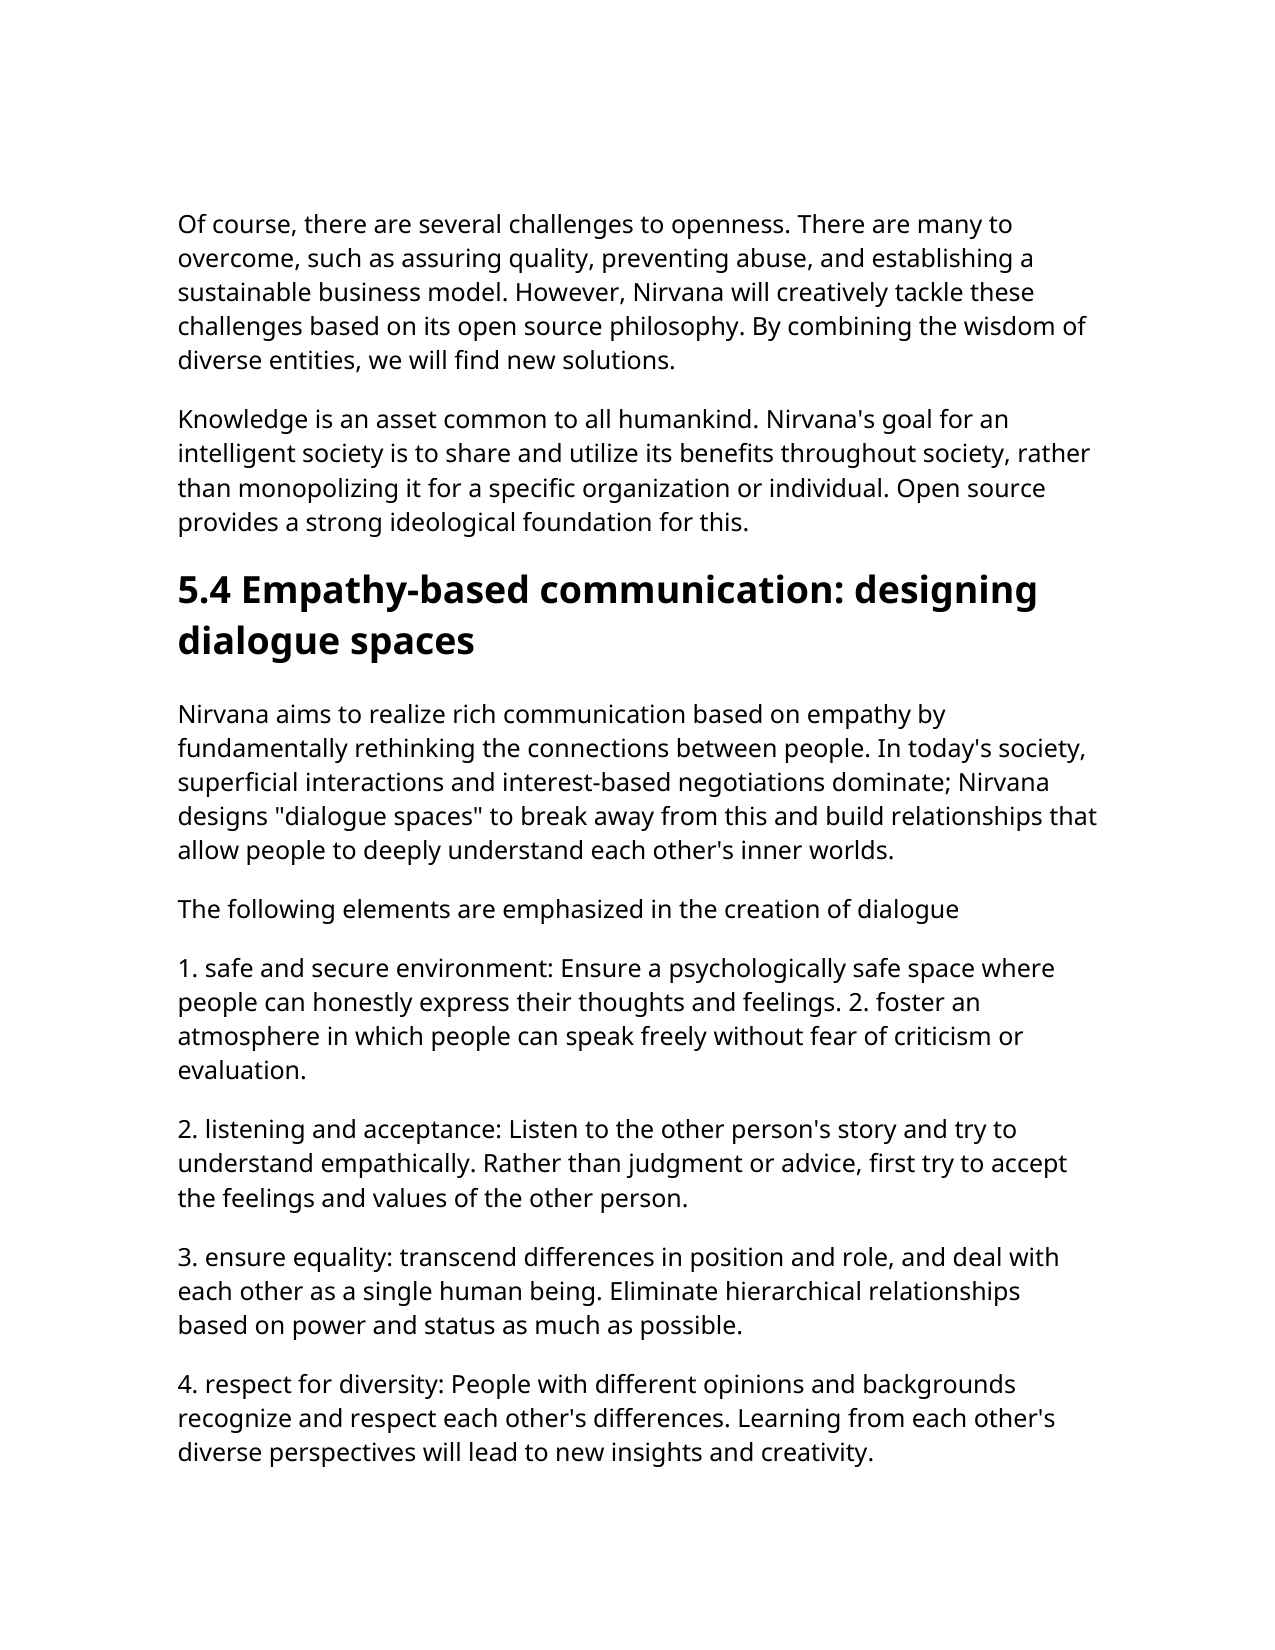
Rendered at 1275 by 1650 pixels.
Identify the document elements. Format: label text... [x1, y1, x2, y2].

text Knowledge is an asset common to all humankind. Nirvana's goal for an intelligent society is to share and utilize its benefits throughout society, rather than monopolizing it for a specific organization or individual. Open source provides a strong ideological foundation for this. [177, 402, 1098, 538]
text Of course, there are several challenges to openness. There are many to overcome, such as assuring quality, preventing abuse, and establishing a sustainable business model. However, Nirvana will creatively tackle these challenges based on its open source philosophy. By combining the wisdom of diverse entities, we will find new solutions. [177, 207, 1098, 377]
text 4. respect for diversity: People with different opinions and backgrounds recognize and respect each other's differences. Learning from each other's diverse perspectives will lead to new insights and creativity. [177, 1366, 1098, 1469]
text Nirvana aims to realize rich communication based on empathy by fundamentally rethinking the connections between people. In today's society, superficial interactions and interest-based negotiations dominate; Nirvana designs "dialogue spaces" to break away from this and build relationships that allow people to deeply understand each other's inner worlds. [177, 696, 1098, 867]
text 5.4 Empathy-based communication: designing dialogue spaces [177, 563, 1098, 665]
text 3. ensure equality: transcend differences in position and role, and deal with each other as a single human being. Eliminate hierarchical relationships based on power and status as much as possible. [177, 1239, 1098, 1341]
text The following elements are emphasized in the creation of dialogue [177, 892, 1098, 926]
text 2. listening and acceptance: Listen to the other person's story and try to understand empathically. Rather than judgment or advice, first try to accept the feelings and values of the other person. [177, 1112, 1098, 1214]
text 1. safe and secure environment: Ensure a psychologically safe space where people can honestly express their thoughts and feelings. 2. foster an atmosphere in which people can speak freely without fear of criticism or evaluation. [177, 951, 1098, 1087]
